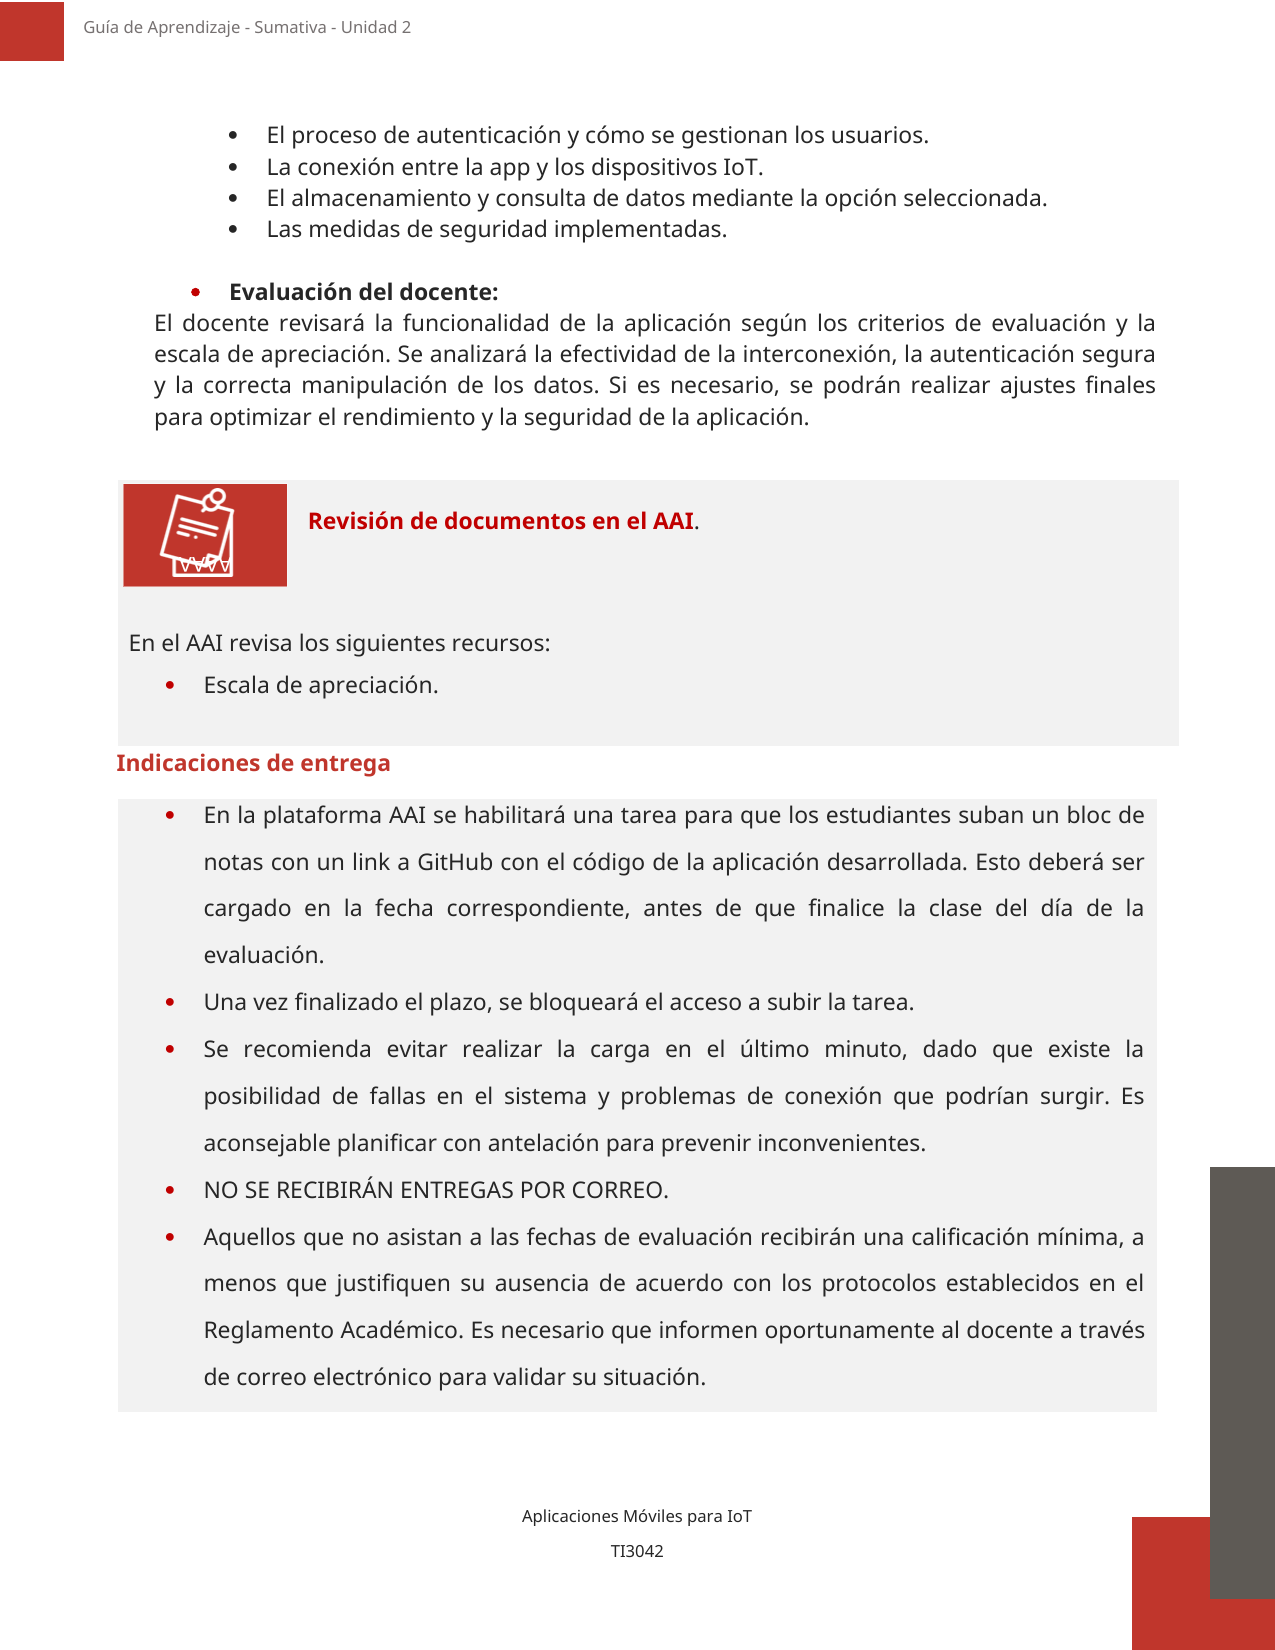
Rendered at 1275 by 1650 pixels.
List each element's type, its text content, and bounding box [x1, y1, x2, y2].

list Las medidas de seguridad implementadas. [229, 213, 1158, 244]
table_header En la plataforma AAI se habilitará una tarea para que los estudiantes suban un bloc de notas con un link a GitHub con el código de la aplicación desarrollada. Esto deberá ser cargado en la fecha correspondiente, antes de que finalice la clase del día de la evaluación. Una vez finalizado el plazo, se bloqueará el acceso a subir la tarea. Se recomienda evitar realizar la carga en el último minuto, dado que existe la posibilidad de fallas en el sistema y problemas de conexión que podrían surgir. Es aconsejable planificar con antelación para prevenir inconvenientes. NO SE RECIBIRÁN ENTREGAS POR CORREO. Aquellos que no asistan a las fechas de evaluación recibirán una calificación mínima, a menos que justifiquen su ausencia de acuerdo con los protocolos establecidos en el Reglamento Académico. Es necesario que informen oportunamente al docente a través de correo electrónico para validar su situación. [118, 799, 1157, 1412]
list Evaluación del docente: [191, 276, 1158, 307]
list El proceso de autenticación y cómo se gestionan los usuarios. [229, 119, 1158, 151]
list El almacenamiento y consulta de datos mediante la opción seleccionada. [229, 182, 1158, 213]
text Indicaciones de entrega [116, 747, 1158, 778]
list La conexión entre la app y los dispositivos IoT. [229, 151, 1158, 182]
text El docente revisará la funcionalidad de la aplicación según los criterios de evaluación y la escala de apreciación. Se analizará la efectividad de la interconexión, la autenticación segura y la correcta manipulación de los datos. Si es necesario, se podrán realizar ajustes finales para optimizar el rendimiento y la seguridad de la aplicación. [154, 307, 1158, 432]
table_header Revisión de documentos en el AAI. En el AAI revisa los siguientes recursos: Escala de apreciación. [118, 480, 1179, 746]
